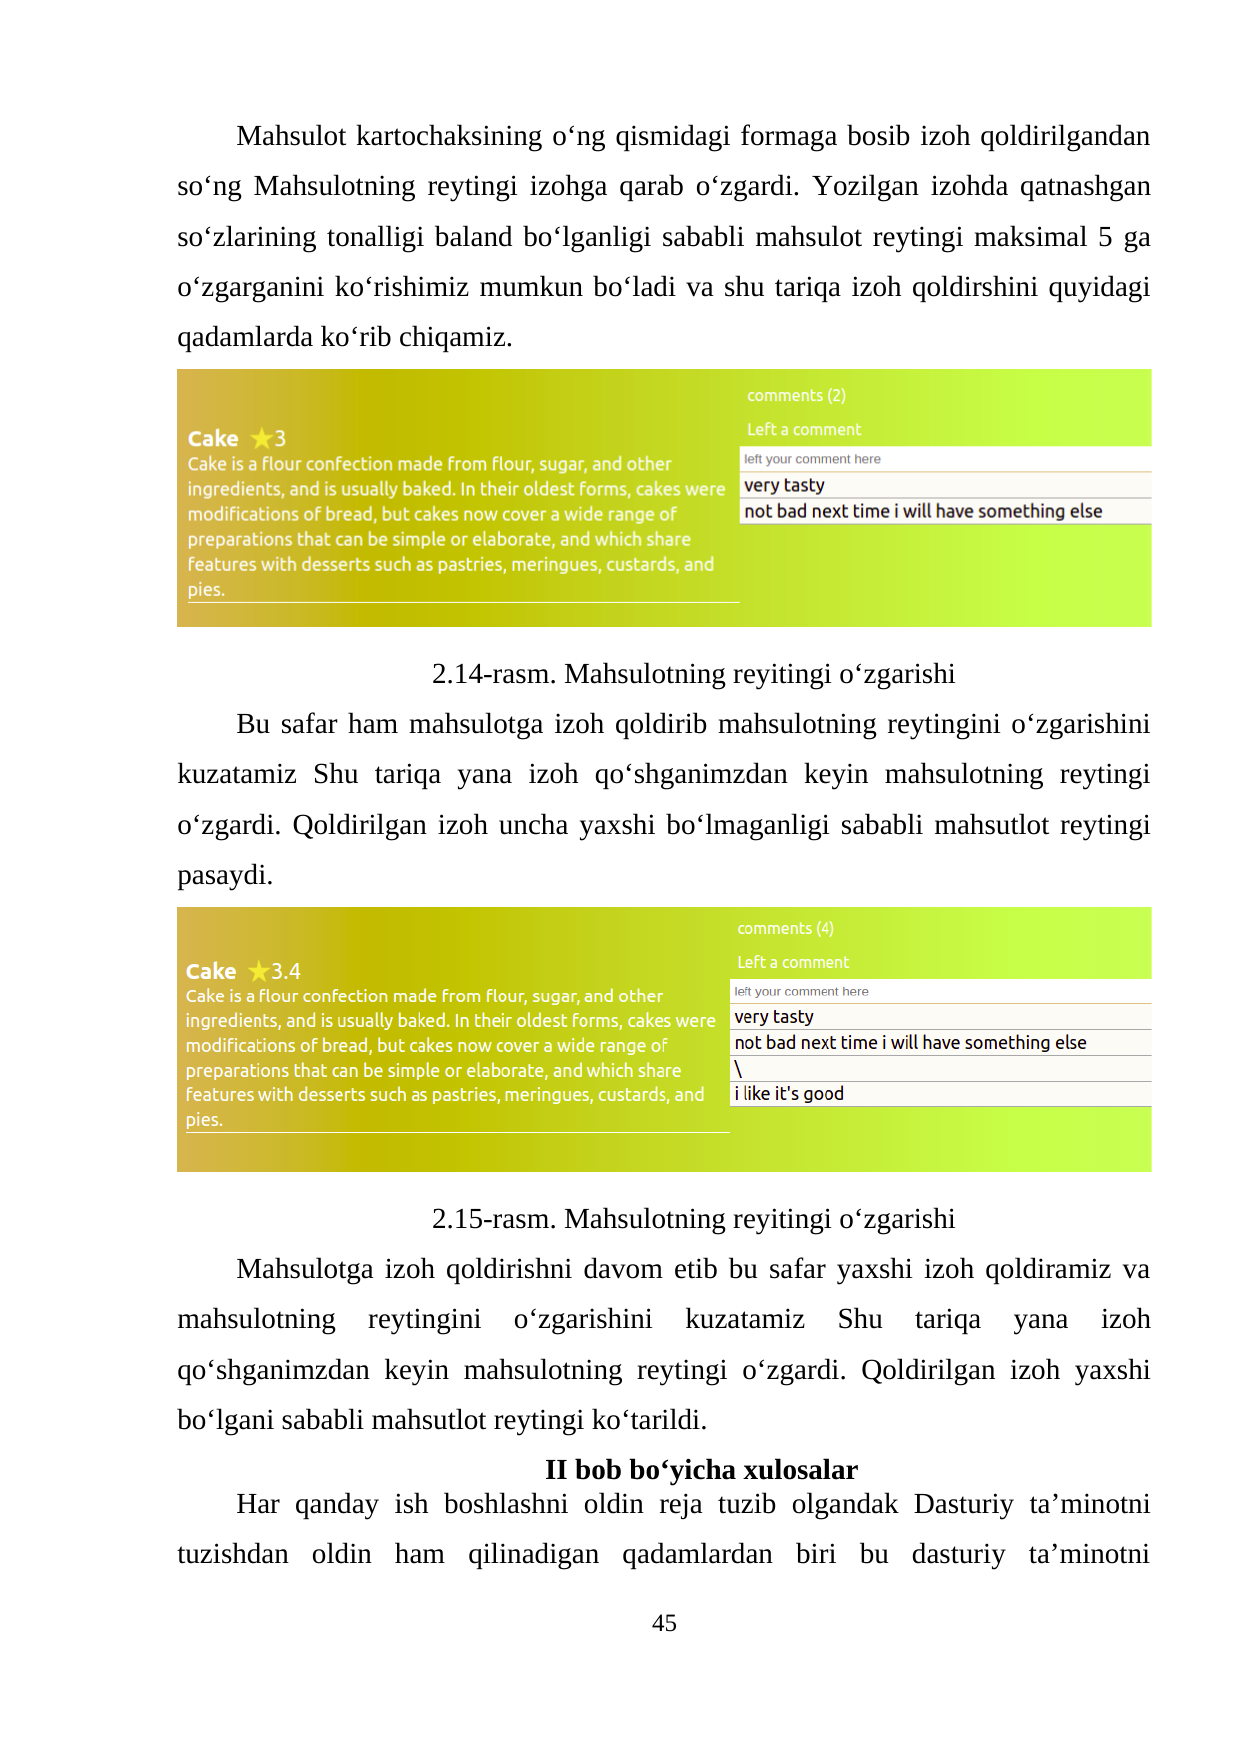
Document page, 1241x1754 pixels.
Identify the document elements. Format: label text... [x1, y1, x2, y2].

text Mahsulot kartochaksining o‘ng qismidagi formaga bosib izoh qoldirilgandan so‘ng Mahsulotning reytingi izohga qarab o‘zgardi. Yozilgan izohda qatnashgan so‘zlarining tonalligi baland bo‘lganligi sababli mahsulot reytingi maksimal 5 ga o‘zgarganini ko‘rishimiz mumkun bo‘ladi va shu tariqa izoh qoldirshini quyidagi qadamlarda ko‘rib chiqamiz. [177, 118, 1152, 353]
text 2.14-rasm. Mahsulotning reyitingi o‘zgarishi [177, 656, 1152, 689]
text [177, 1486, 1152, 1570]
text Bu safar ham mahsulotga izoh qoldirib mahsulotning reytingini o‘zgarishini kuzatamiz Shu tariqa yana izoh qo‘shganimzdan keyin mahsulotning reytingi o‘zgardi. Qoldirilgan izoh uncha yaxshi bo‘lmaganligi sababli mahsutlot reytingi pasaydi. [177, 706, 1152, 891]
text Mahsulotga izoh qoldirishni davom etib bu safar yaxshi izoh qoldiramiz va mahsulotning reytingini o‘zgarishini kuzatamiz Shu tariqa yana izoh qo‘shganimzdan keyin mahsulotning reytingi o‘zgardi. Qoldirilgan izoh yaxshi bo‘lgani sababli mahsutlot reytingi ko‘tarildi. [177, 1251, 1152, 1436]
picture [177, 907, 1152, 1172]
picture [177, 369, 1152, 627]
text 2.15-rasm. Mahsulotning reyitingi o‘zgarishi [177, 1201, 1152, 1234]
subtitle II bob bo‘yicha xulosalar [177, 1452, 1152, 1486]
